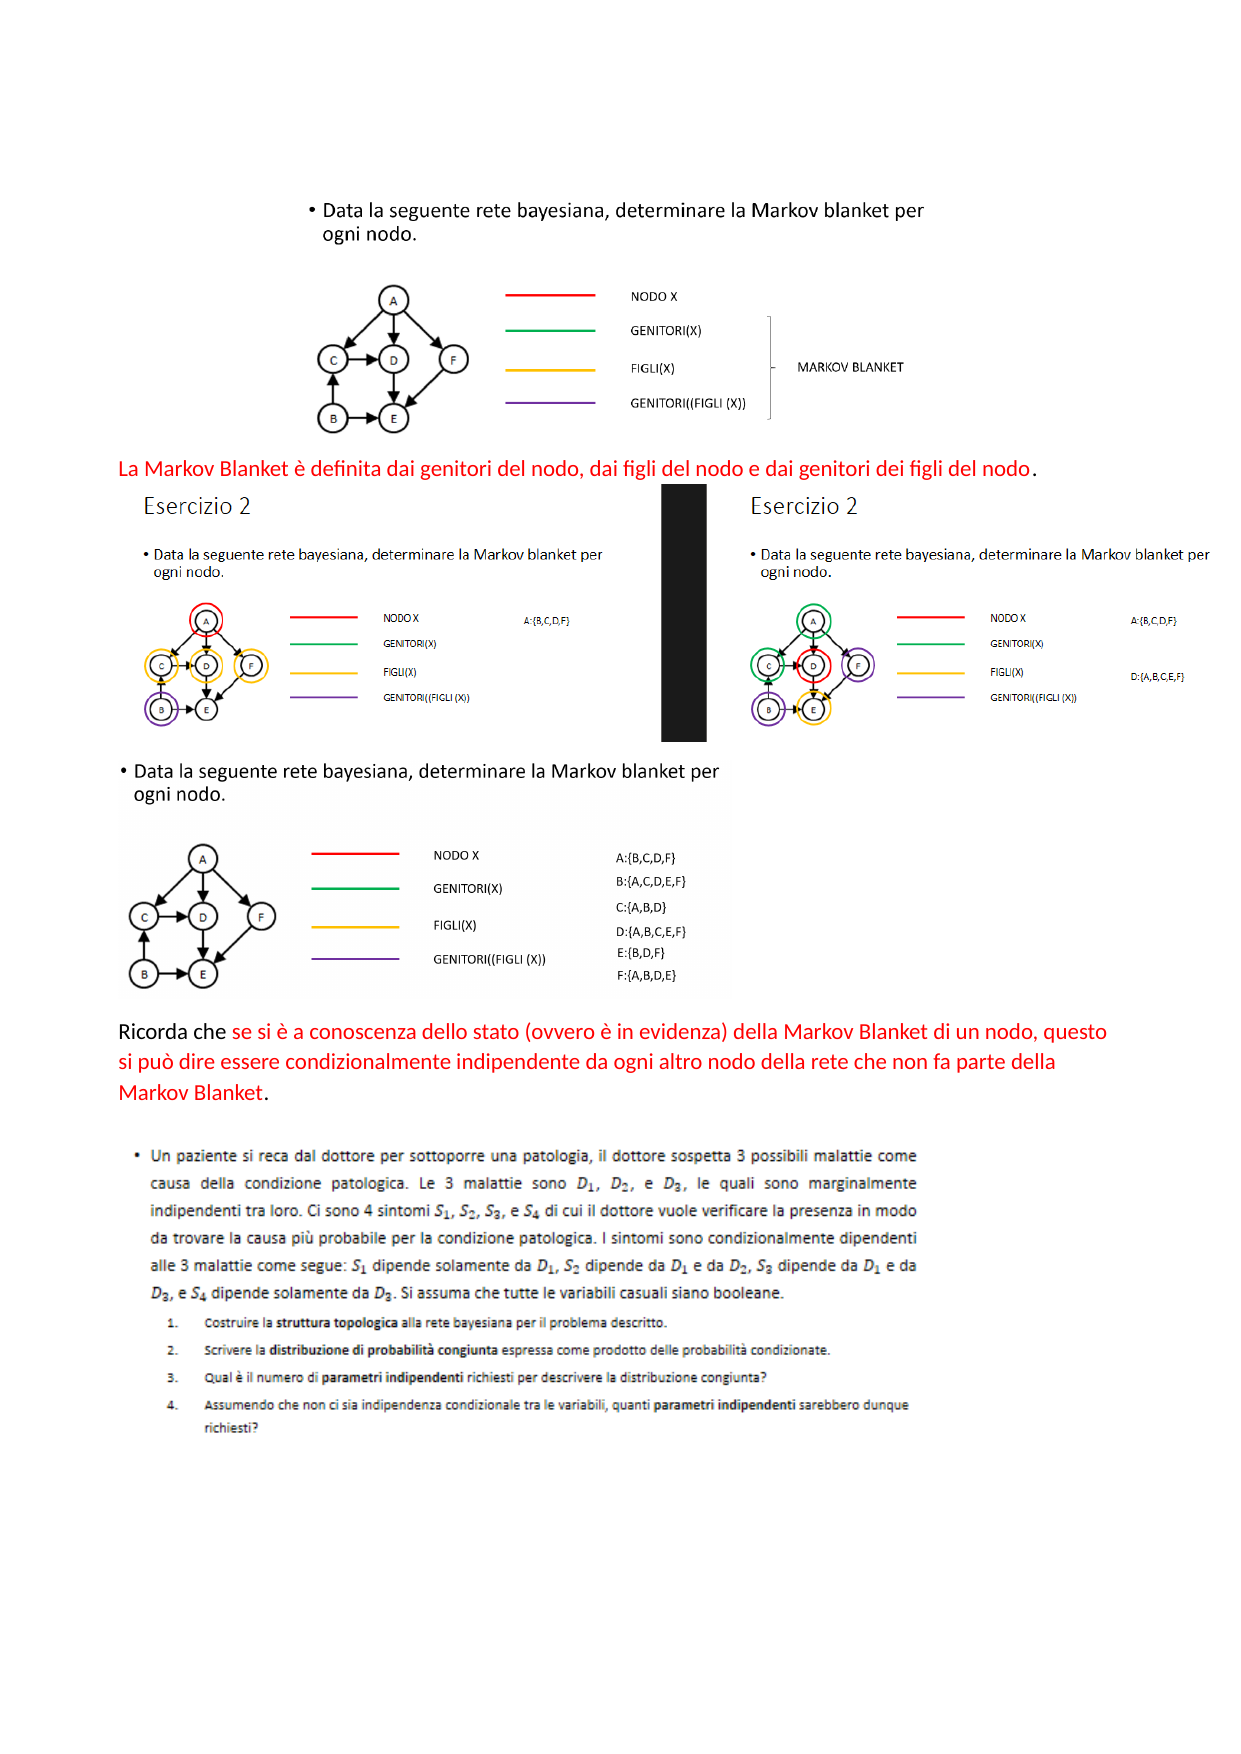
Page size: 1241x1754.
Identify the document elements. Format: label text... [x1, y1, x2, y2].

picture [118, 484, 1220, 742]
text Ricorda che se si è a conoscenza dello stato (ovvero è in evidenza) della Markov Blanket di un nodo, questo si può dire essere condizionalmente indipendente da ogni altro nodo della rete che non fa parte della Markov Blanket. [118, 1017, 1122, 1106]
picture [305, 194, 936, 436]
picture [118, 760, 732, 999]
picture [118, 1124, 935, 1479]
text La Markov Blanket è definita dai genitori del nodo, dai figli del nodo e dai genitori dei figli del nodo. [118, 454, 1122, 484]
